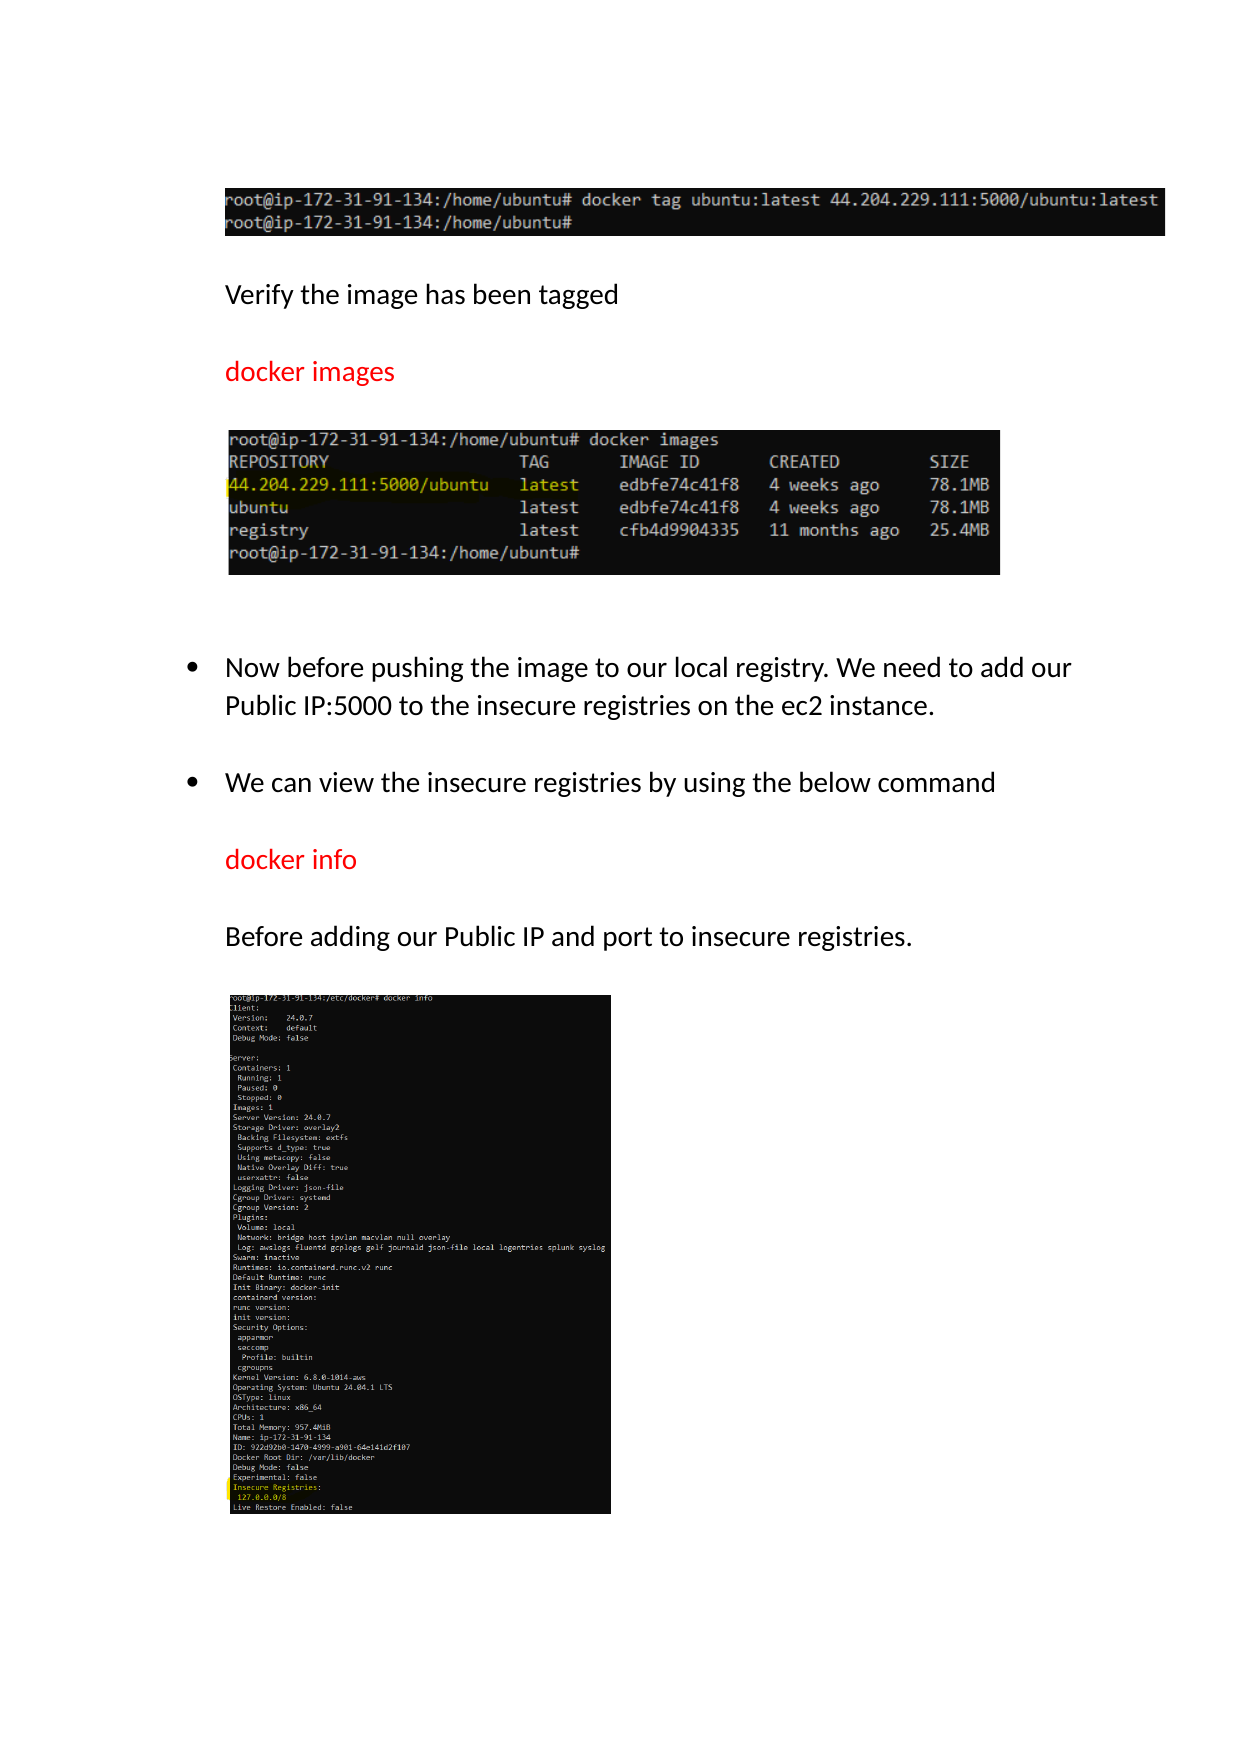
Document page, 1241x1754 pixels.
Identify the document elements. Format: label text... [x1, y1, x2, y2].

list docker info [225, 841, 1090, 877]
picture [225, 188, 1166, 236]
list docker images [225, 353, 1090, 389]
picture [225, 430, 1001, 575]
list We can view the insecure registries by using the below command [187, 764, 1090, 800]
list Now before pushing the image to our local registry. We need to add our Public IP:5000 to the insecure registries on the ec2 instance. [187, 649, 1090, 723]
list Verify the image has been tagged [225, 276, 1090, 312]
picture [225, 995, 611, 1514]
list Before adding our Public IP and port to insecure registries. [225, 918, 1090, 954]
